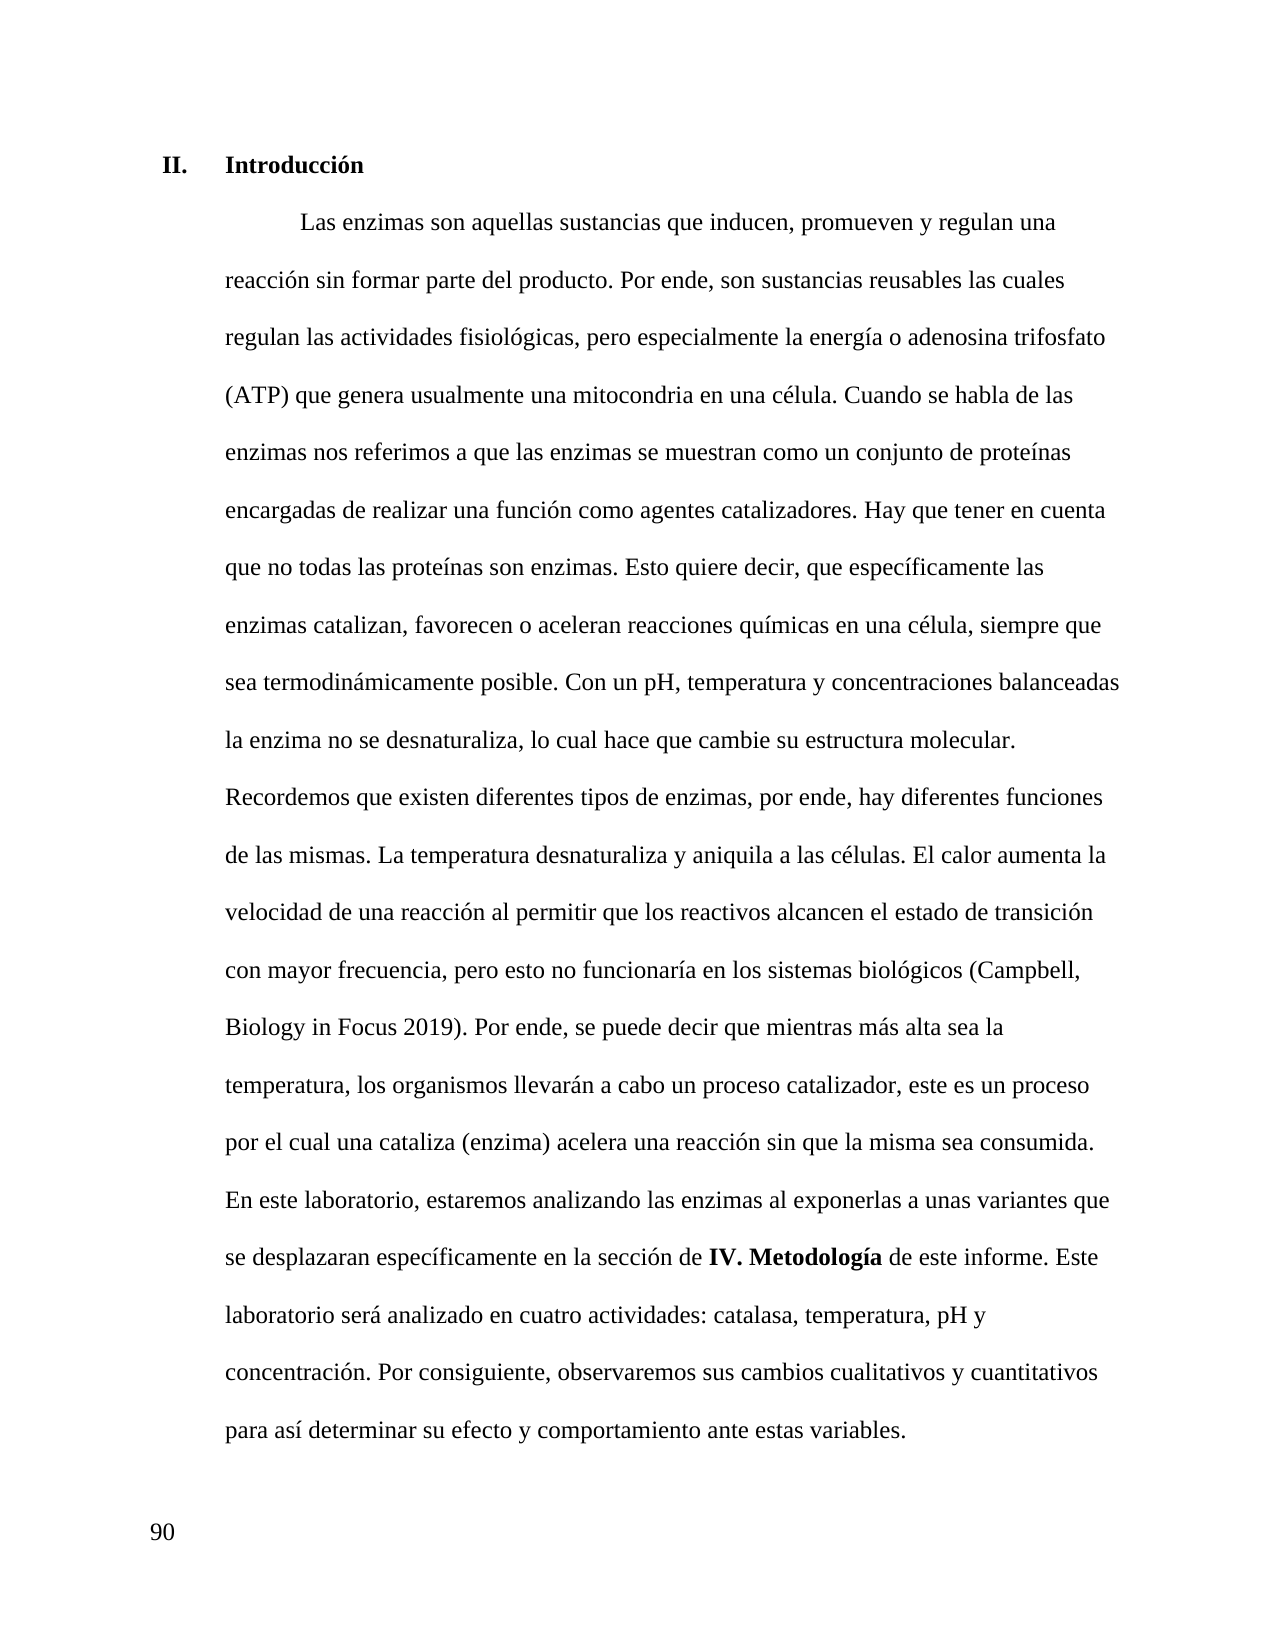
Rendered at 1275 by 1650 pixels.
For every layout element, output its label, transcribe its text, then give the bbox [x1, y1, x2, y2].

text Las enzimas son aquellas sustancias que inducen, promueven y regulan una reacción sin formar parte del producto. Por ende, son sustancias reusables las cuales regulan las actividades fisiológicas, pero especialmente la energía o adenosina trifosfato (ATP) que genera usualmente una mitocondria en una célula. Cuando se habla de las enzimas nos referimos a que las enzimas se muestran como un conjunto de proteínas encargadas de realizar una función como agentes catalizadores. Hay que tener en cuenta que no todas las proteínas son enzimas. Esto quiere decir, que específicamente las enzimas catalizan, favorecen o aceleran reacciones químicas en una célula, siempre que sea termodinámicamente posible. Con un pH, temperatura y concentraciones balanceadas la enzima no se desnaturaliza, lo cual hace que cambie su estructura molecular. Recordemos que existen diferentes tipos de enzimas, por ende, hay diferentes funciones de las mismas. La temperatura desnaturaliza y aniquila a las células. El calor aumenta la velocidad de una reacción al permitir que los reactivos alcancen el estado de transición con mayor frecuencia, pero esto no funcionaría en los sistemas biológicos (Campbell, Biology in Focus 2019). Por ende, se puede decir que mientras más alta sea la temperatura, los organismos llevarán a cabo un proceso catalizador, este es un proceso por el cual una cataliza (enzima) acelera una reacción sin que la misma sea consumida. En este laboratorio, estaremos analizando las enzimas al exponerlas a unas variantes que se desplazaran específicamente en la sección de IV. Metodología de este informe. Este laboratorio será analizado en cuatro actividades: catalasa, temperatura, pH y concentración. Por consiguiente, observaremos sus cambios cualitativos y cuantitativos para así determinar su efecto y comportamiento ante estas variables. [225, 207, 1125, 1444]
list Introducción [187, 150, 1125, 179]
